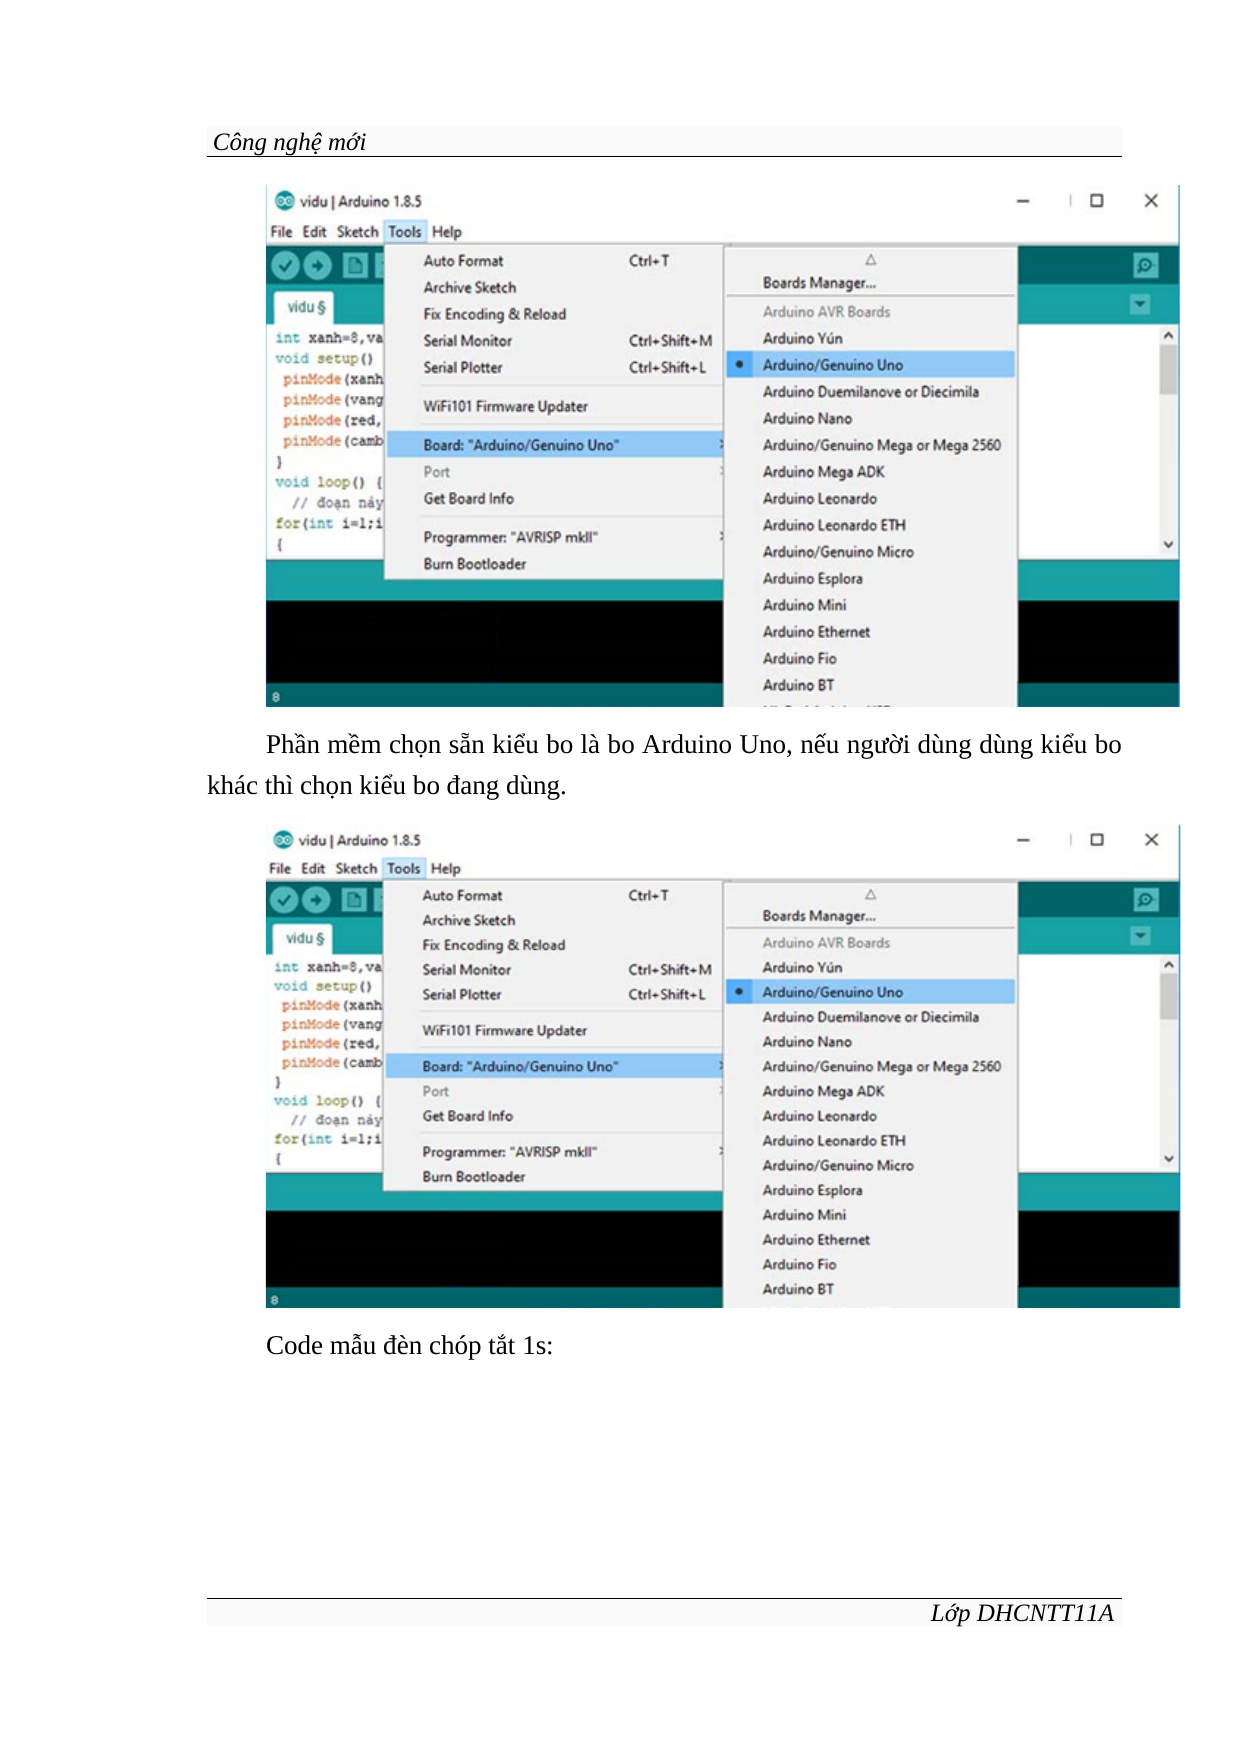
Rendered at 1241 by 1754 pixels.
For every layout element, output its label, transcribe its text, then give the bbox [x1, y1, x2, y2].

text Phần mềm chọn sẵn kiểu bo là bo Arduino Uno, nếu người dùng dùng kiểu bo khác thì chọn kiểu bo đang dùng. [207, 728, 1122, 800]
picture [265, 821, 1182, 1308]
picture [265, 185, 1182, 707]
text Code mẫu đèn chóp tắt 1s: [207, 1329, 1122, 1361]
